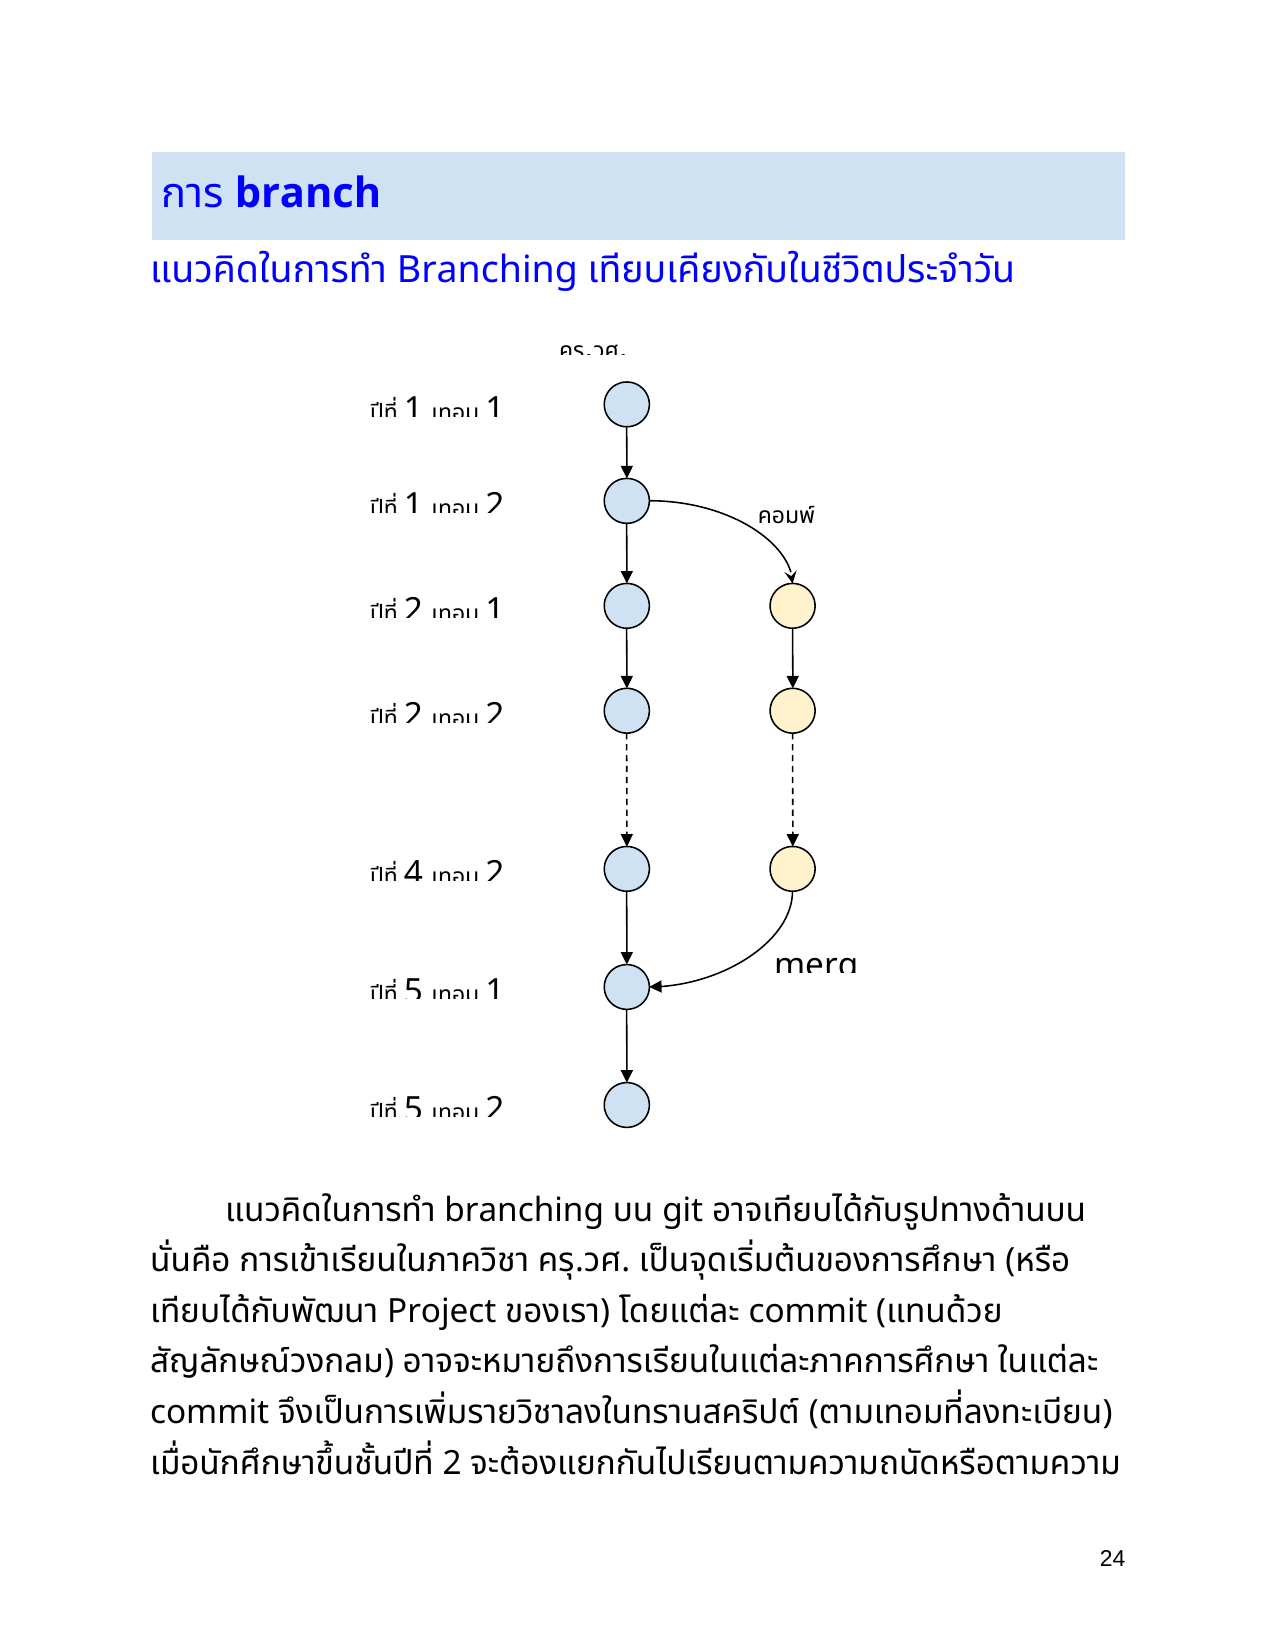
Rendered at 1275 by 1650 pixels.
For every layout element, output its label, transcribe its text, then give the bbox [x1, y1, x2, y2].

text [150, 1185, 1125, 1489]
table_header การ branch [152, 152, 1125, 240]
text แนวคิดในการทำ Branching เทียบเคียงกับในชีวิตประจำวัน [150, 242, 1125, 299]
